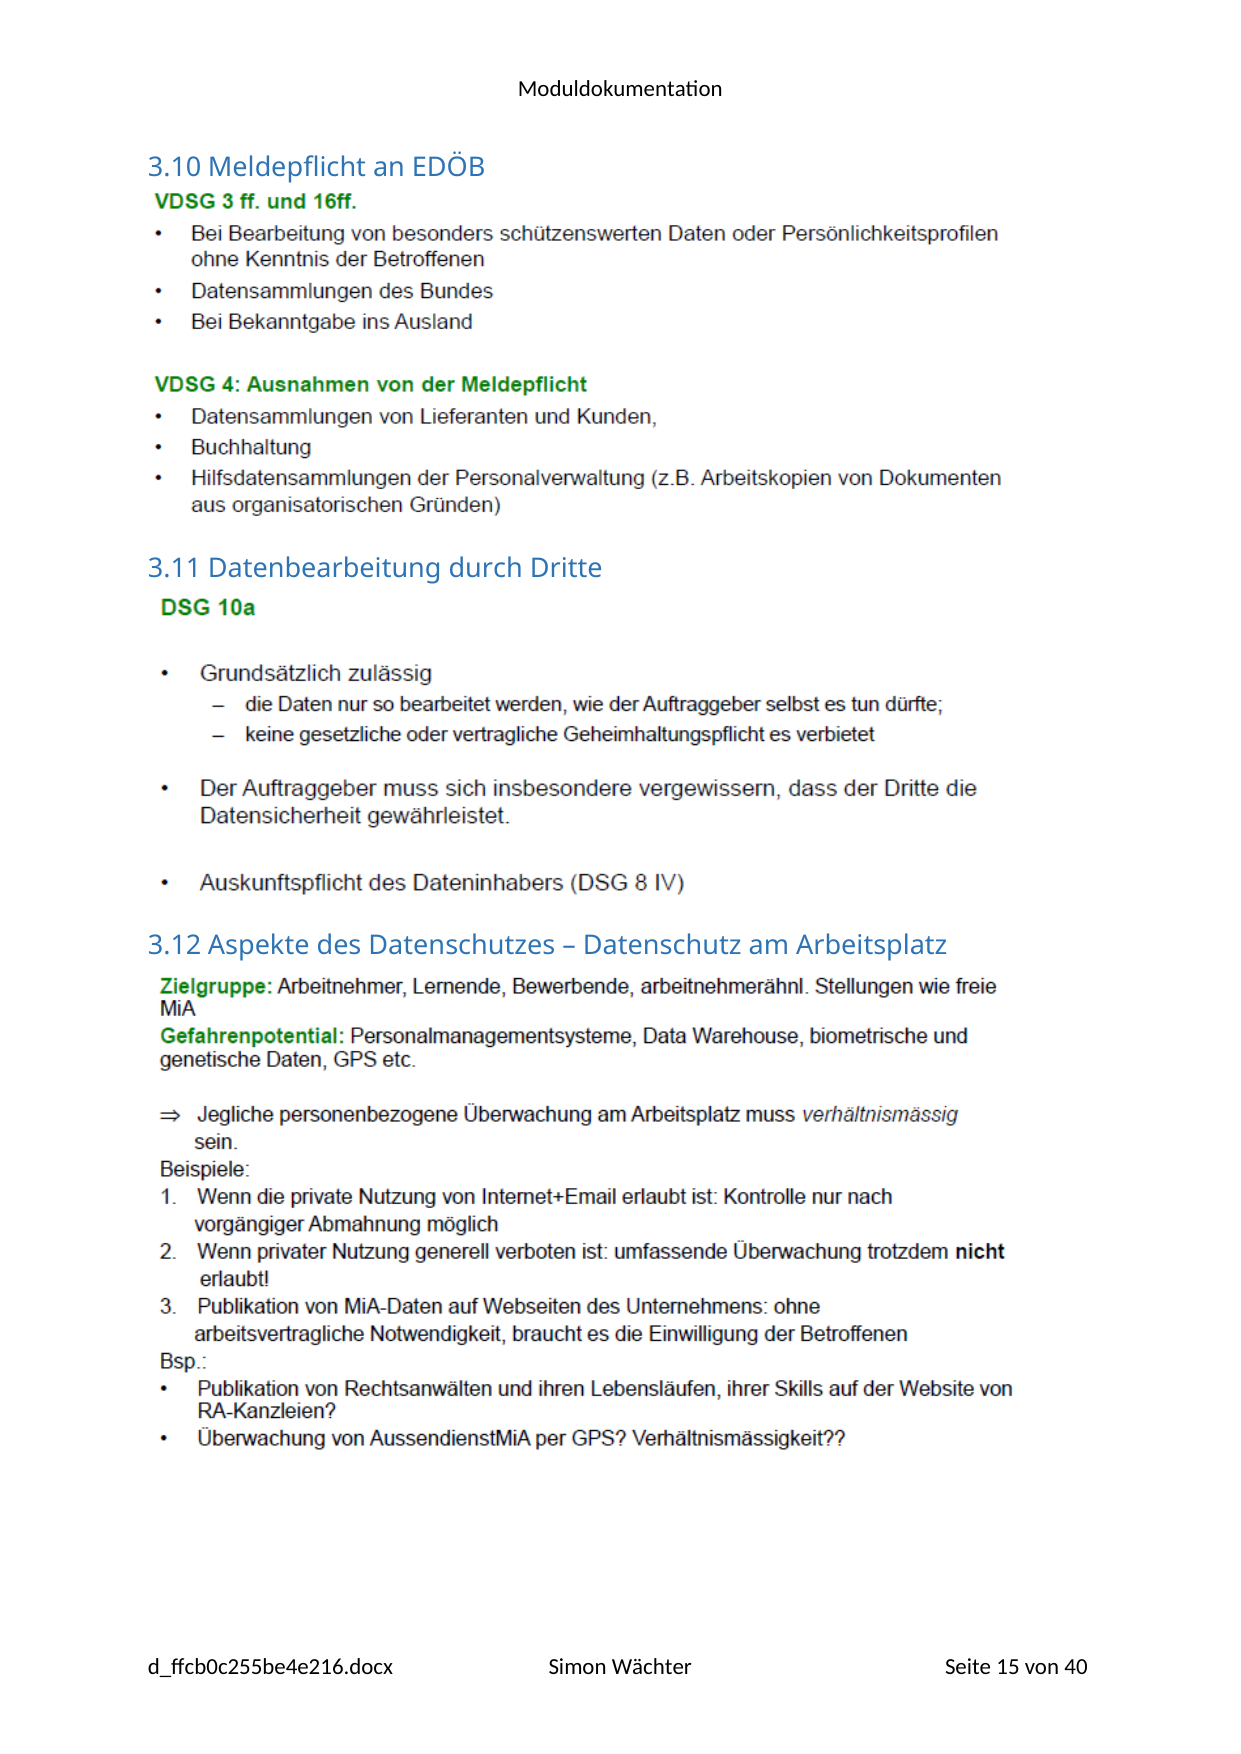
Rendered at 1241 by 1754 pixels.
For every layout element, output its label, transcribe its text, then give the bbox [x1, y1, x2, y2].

subtitle Datenbearbeitung durch Dritte [148, 548, 1093, 585]
picture [147, 965, 1034, 1464]
subtitle Aspekte des Datenschutzes – Datenschutz am Arbeitsplatz [148, 926, 1093, 962]
subtitle Meldepflicht an EDÖB [148, 148, 1093, 184]
picture [147, 187, 1025, 530]
picture [147, 588, 989, 907]
